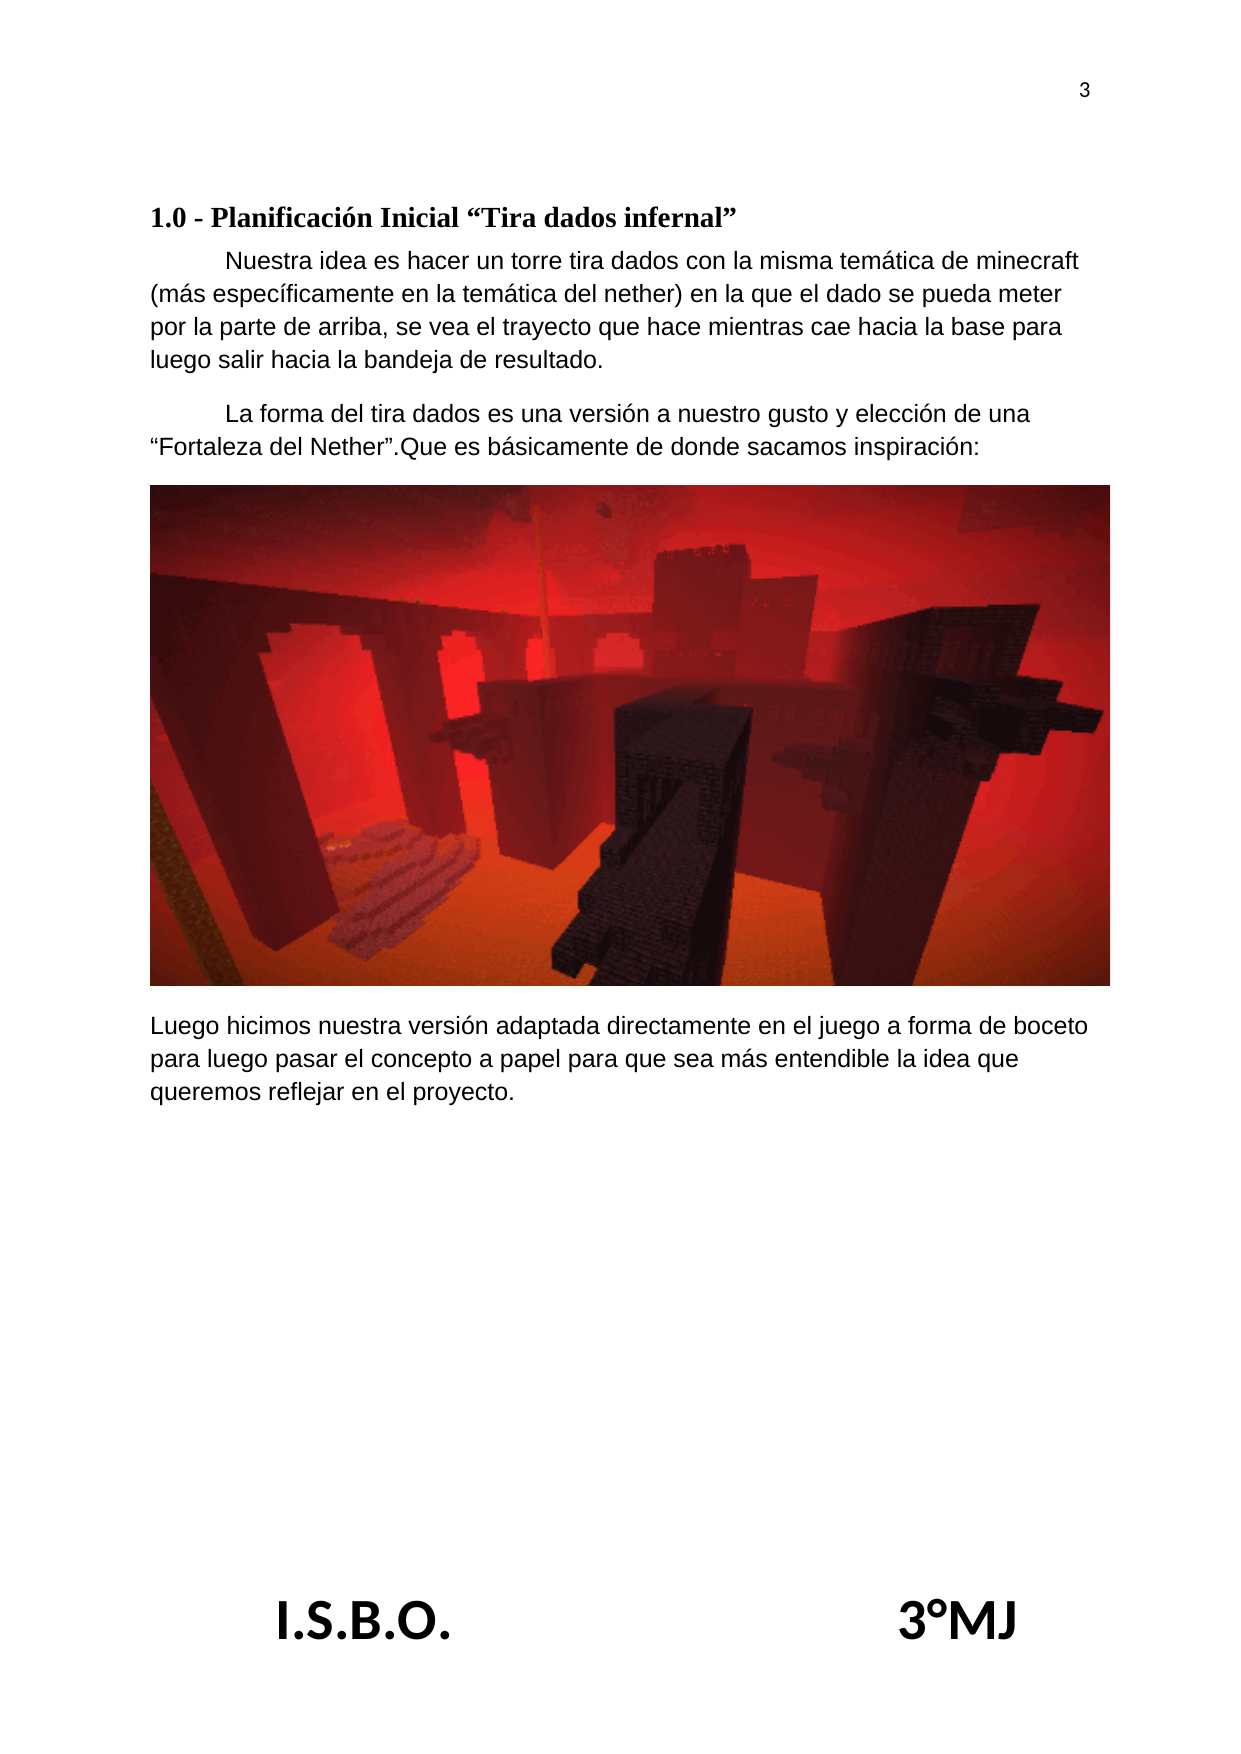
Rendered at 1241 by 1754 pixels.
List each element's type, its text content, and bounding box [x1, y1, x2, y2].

subtitle 1.0 - Planificación Inicial “Tira dados infernal” [150, 200, 1090, 233]
picture [150, 485, 1111, 986]
text Nuestra idea es hacer un torre tira dados con la misma temática de minecraft (más específicamente en la temática del nether) en la que el dado se pueda meter por la parte de arriba, se vea el trayecto que hace mientras cae hacia la base para luego salir hacia la bandeja de resultado. [150, 246, 1090, 374]
text Luego hicimos nuestra versión adaptada directamente en el juego a forma de boceto para luego pasar el concepto a papel para que sea más entendible la idea que queremos reflejar en el proyecto. [150, 1011, 1090, 1106]
text La forma del tira dados es una versión a nuestro gusto y elección de una “Fortaleza del Nether”.Que es básicamente de donde sacamos inspiración: [150, 399, 1090, 461]
